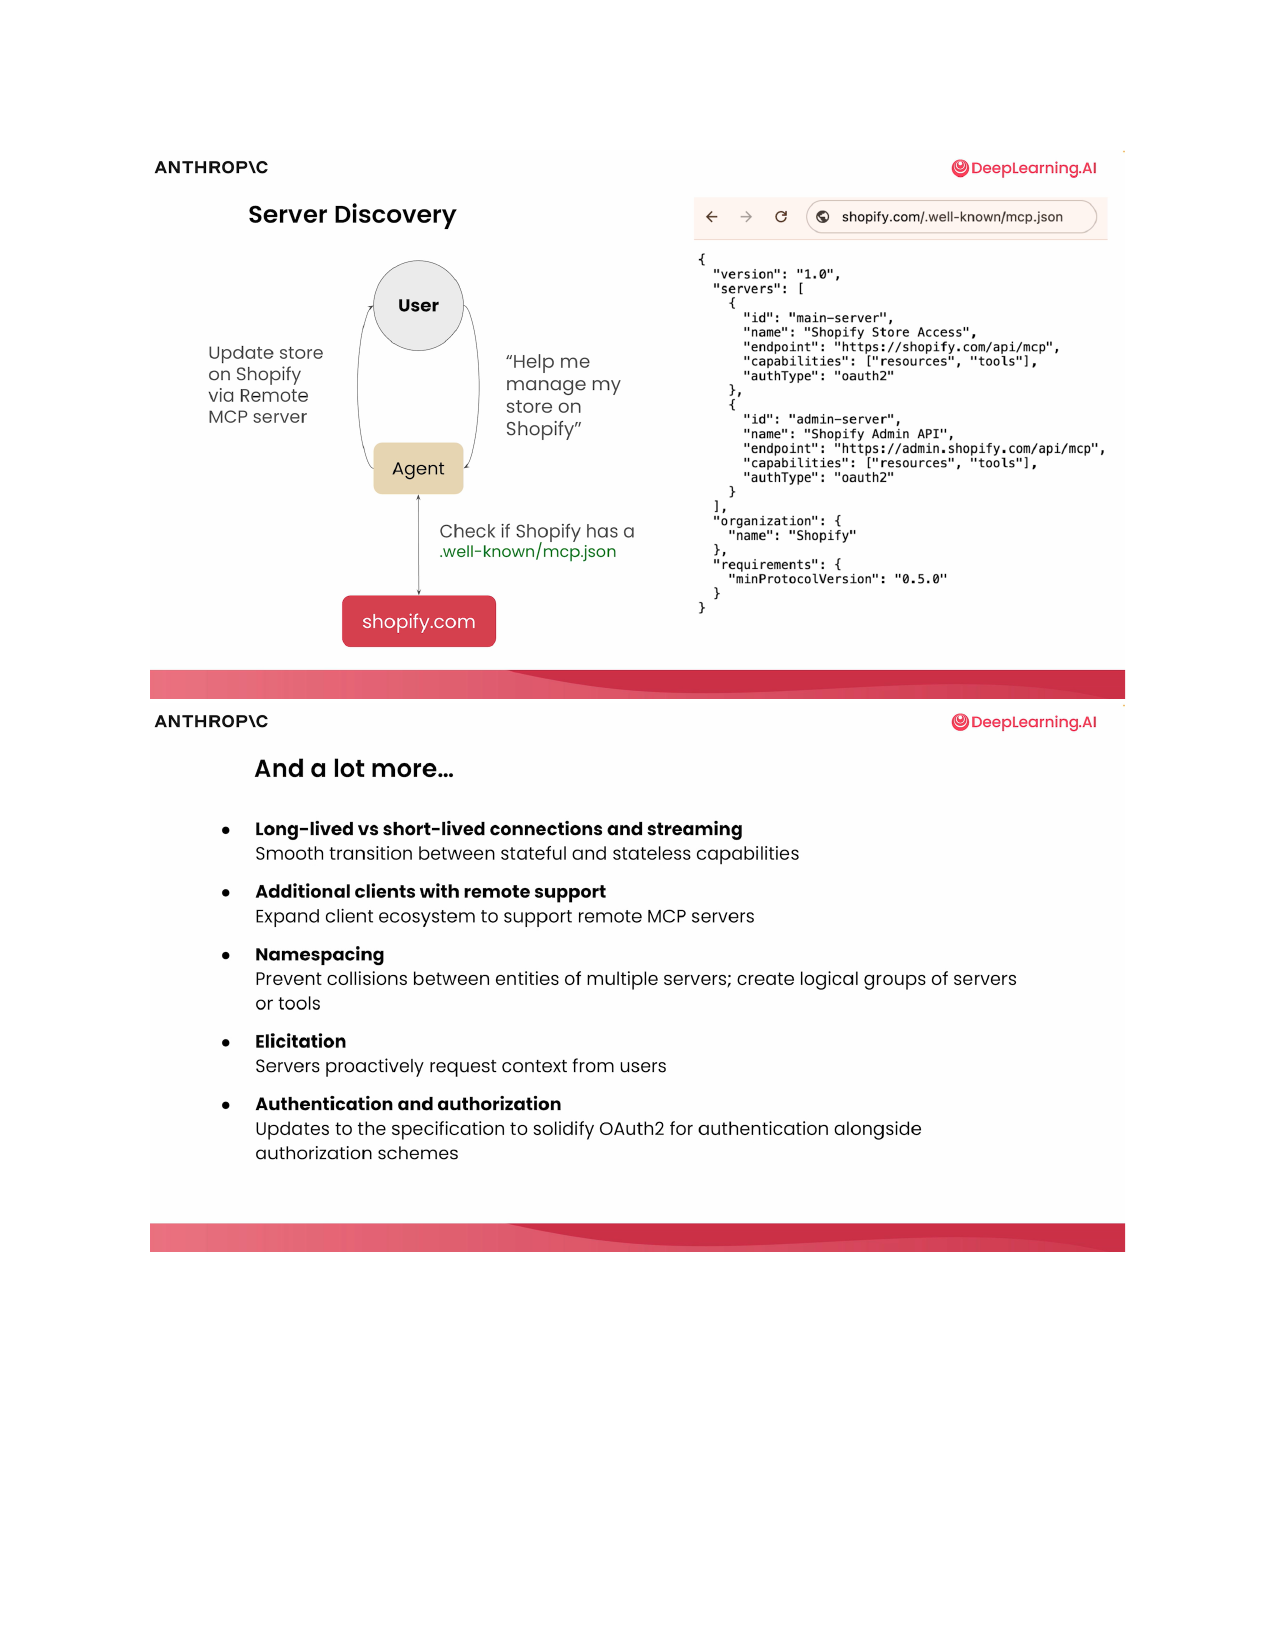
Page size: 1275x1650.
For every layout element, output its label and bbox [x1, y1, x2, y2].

picture [150, 703, 1125, 1252]
picture [150, 150, 1125, 699]
